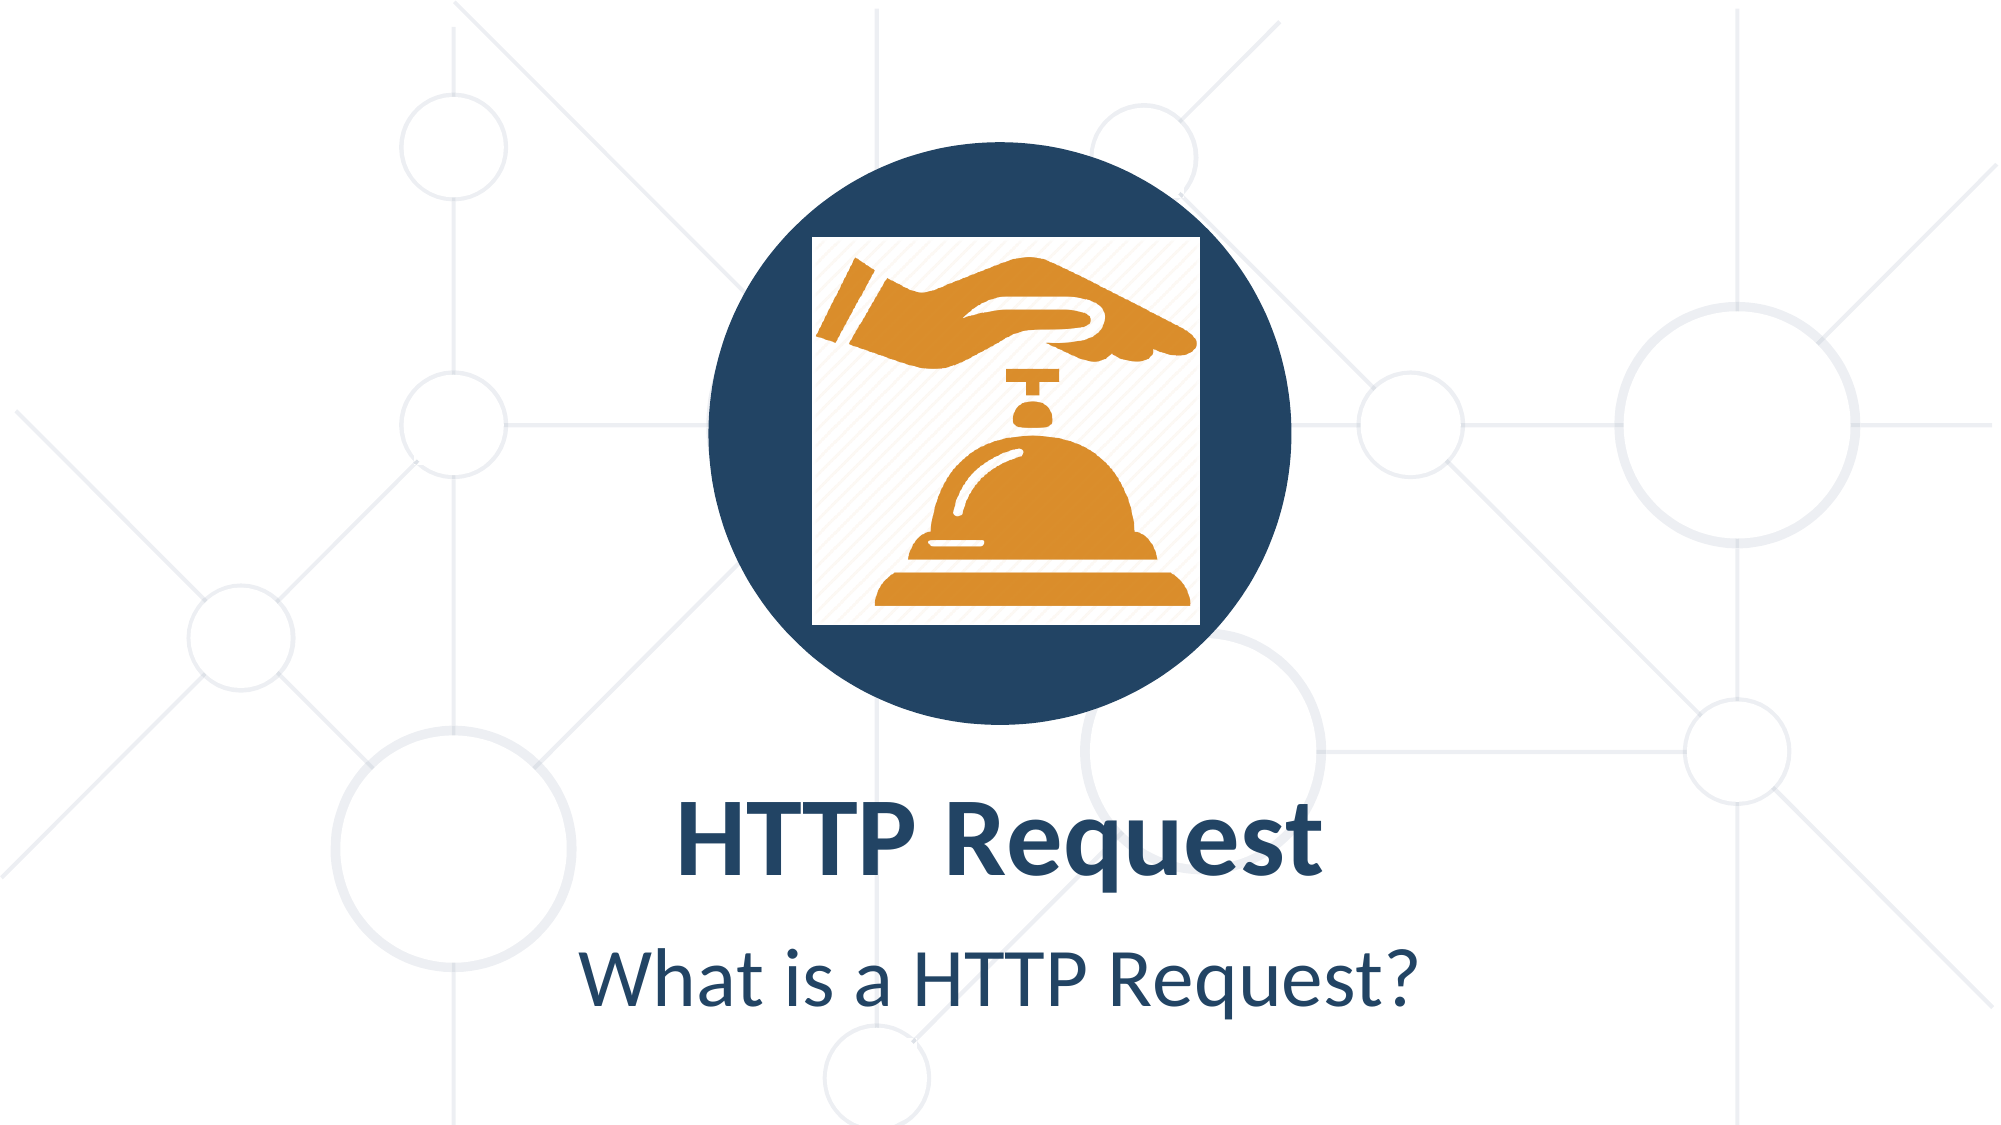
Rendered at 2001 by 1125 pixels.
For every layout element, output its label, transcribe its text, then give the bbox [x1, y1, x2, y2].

picture [1175, 189, 1184, 198]
subtitle HTTP Request [23, 775, 1976, 900]
picture [907, 1037, 917, 1046]
subtitle What is a HTTP Request? [24, 926, 1976, 1028]
picture [812, 237, 1200, 625]
picture [413, 456, 422, 465]
